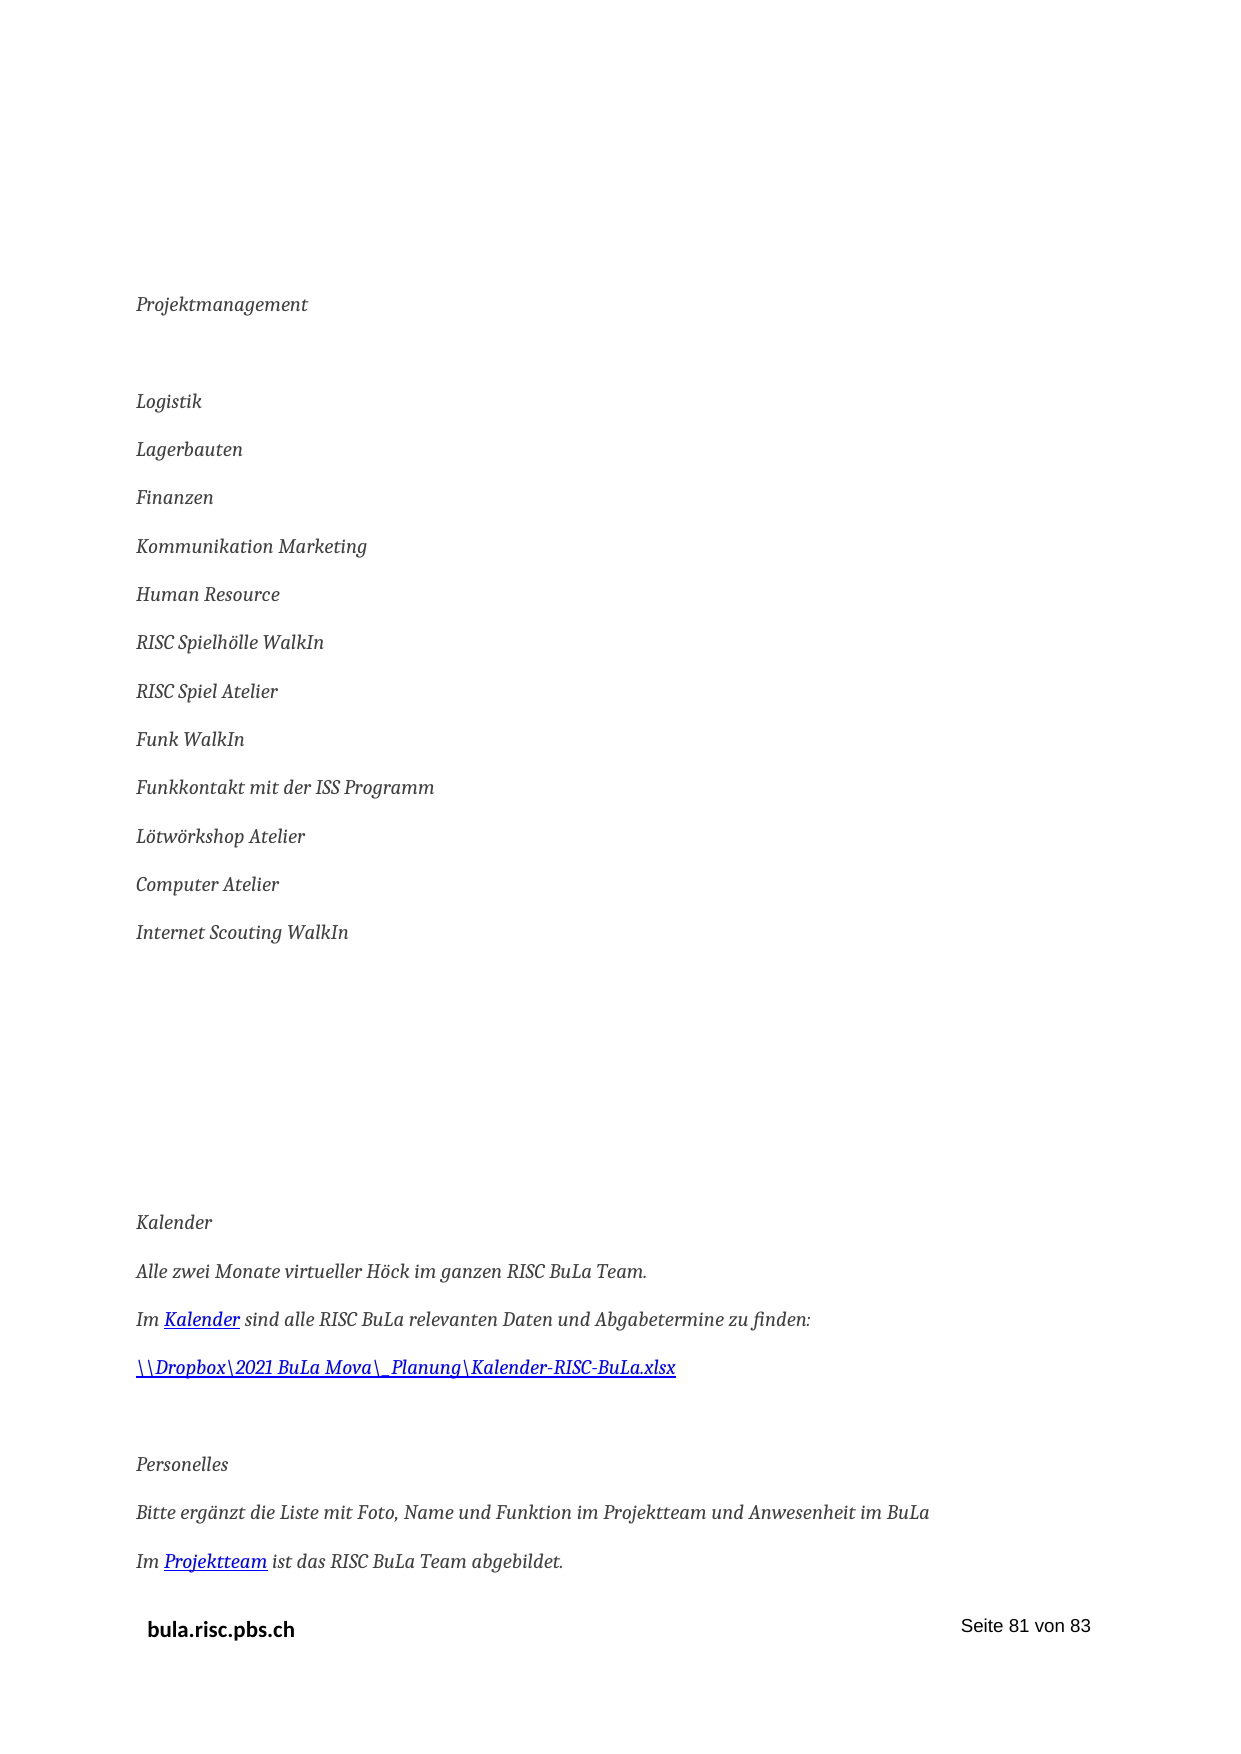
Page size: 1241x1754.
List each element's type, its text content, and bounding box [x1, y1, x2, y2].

subtitle RISC Spiel Atelier [136, 679, 1128, 703]
subtitle Lagerbauten [136, 438, 1128, 462]
subtitle Computer Atelier [136, 873, 1128, 897]
subtitle \\Dropbox\2021 BuLa Mova\_Planung\Kalender-RISC-BuLa.xlsx [136, 1356, 1128, 1380]
subtitle Kalender [136, 1211, 1128, 1235]
subtitle Funk WalkIn [136, 728, 1128, 752]
subtitle RISC Spielhölle WalkIn [136, 631, 1128, 655]
subtitle Im Projektteam ist das RISC BuLa Team abgebildet. [136, 1549, 1128, 1573]
subtitle Projektmanagement [136, 293, 1128, 317]
subtitle Bitte ergänzt die Liste mit Foto, Name und Funktion im Projektteam und Anwesenheit im BuLa [136, 1501, 1128, 1525]
subtitle Alle zwei Monate virtueller Höck im ganzen RISC BuLa Team. [136, 1259, 1128, 1283]
subtitle Kommunikation Marketing [136, 534, 1128, 558]
subtitle Funkkontakt mit der ISS Programm [136, 776, 1128, 800]
subtitle Human Resource [136, 583, 1128, 607]
subtitle Finanzen [136, 486, 1128, 510]
subtitle Lötwörkshop Atelier [136, 824, 1128, 848]
subtitle Internet Scouting WalkIn [136, 921, 1128, 945]
subtitle Logistik [136, 389, 1128, 413]
subtitle Personelles [136, 1453, 1128, 1477]
subtitle Im Kalender sind alle RISC BuLa relevanten Daten und Abgabetermine zu finden: [136, 1308, 1128, 1332]
